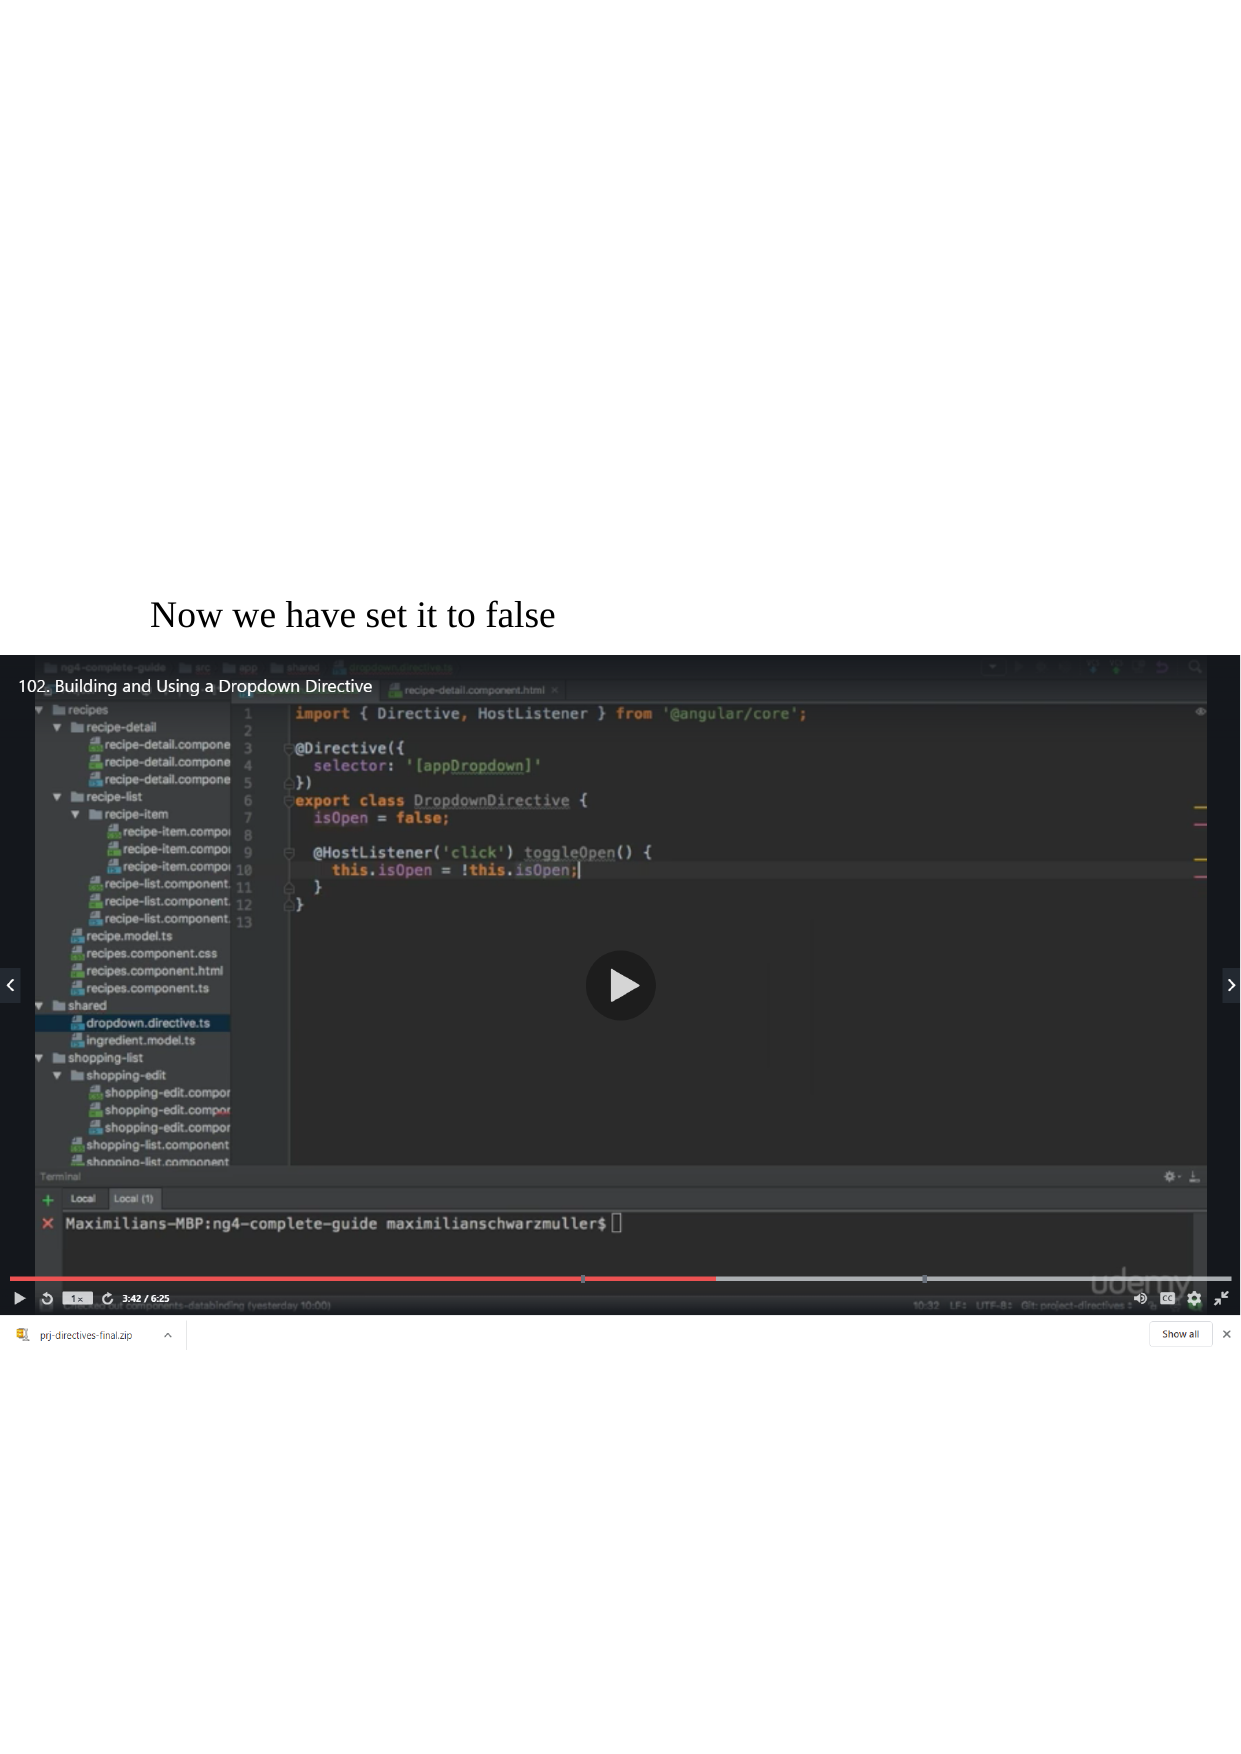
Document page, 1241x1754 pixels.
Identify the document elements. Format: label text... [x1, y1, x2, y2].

text Now we have set it to false [150, 593, 1090, 636]
picture [0, 655, 1241, 1354]
